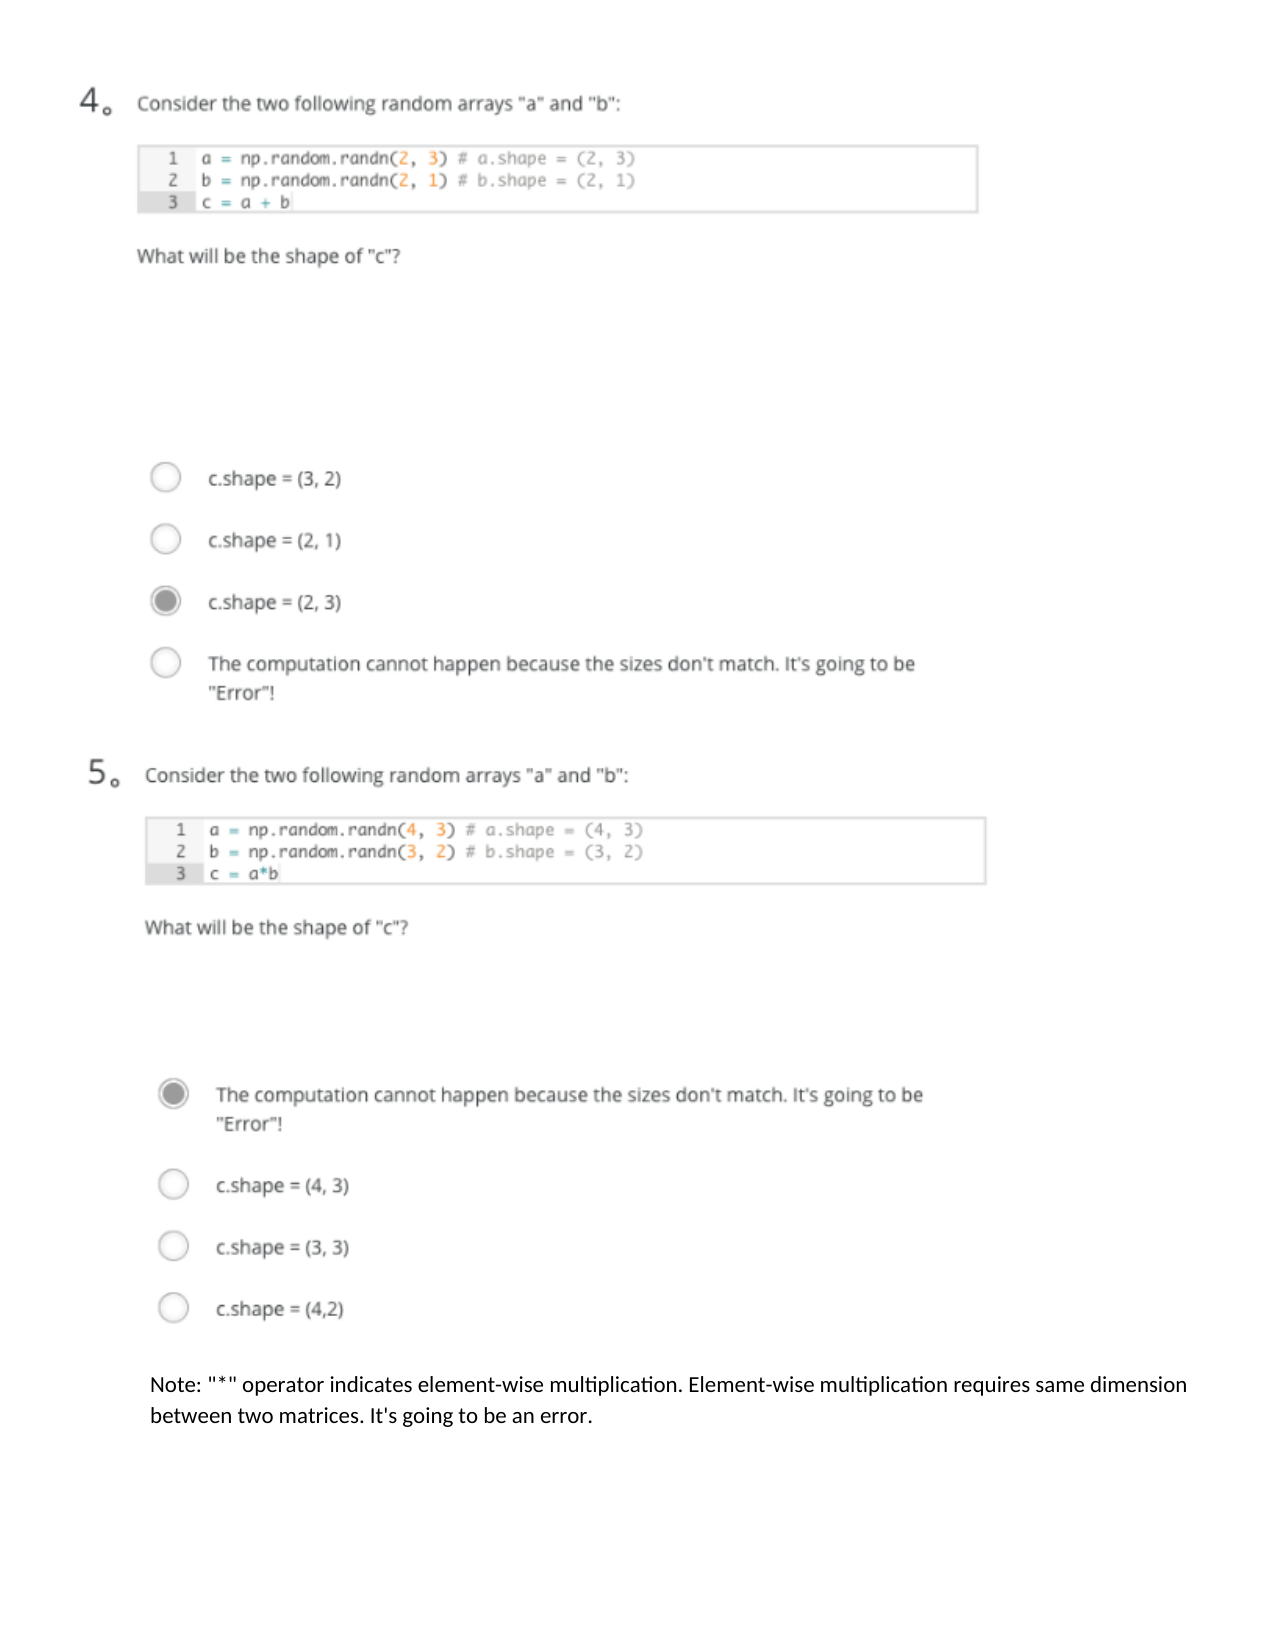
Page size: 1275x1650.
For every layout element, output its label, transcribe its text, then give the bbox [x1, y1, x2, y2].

text Note: "*" operator indicates element-wise multiplication. Element-wise multiplication requires same dimension between two matrices. It's going to be an error. [150, 1371, 1200, 1429]
picture [75, 745, 1010, 1352]
picture [75, 75, 1016, 727]
